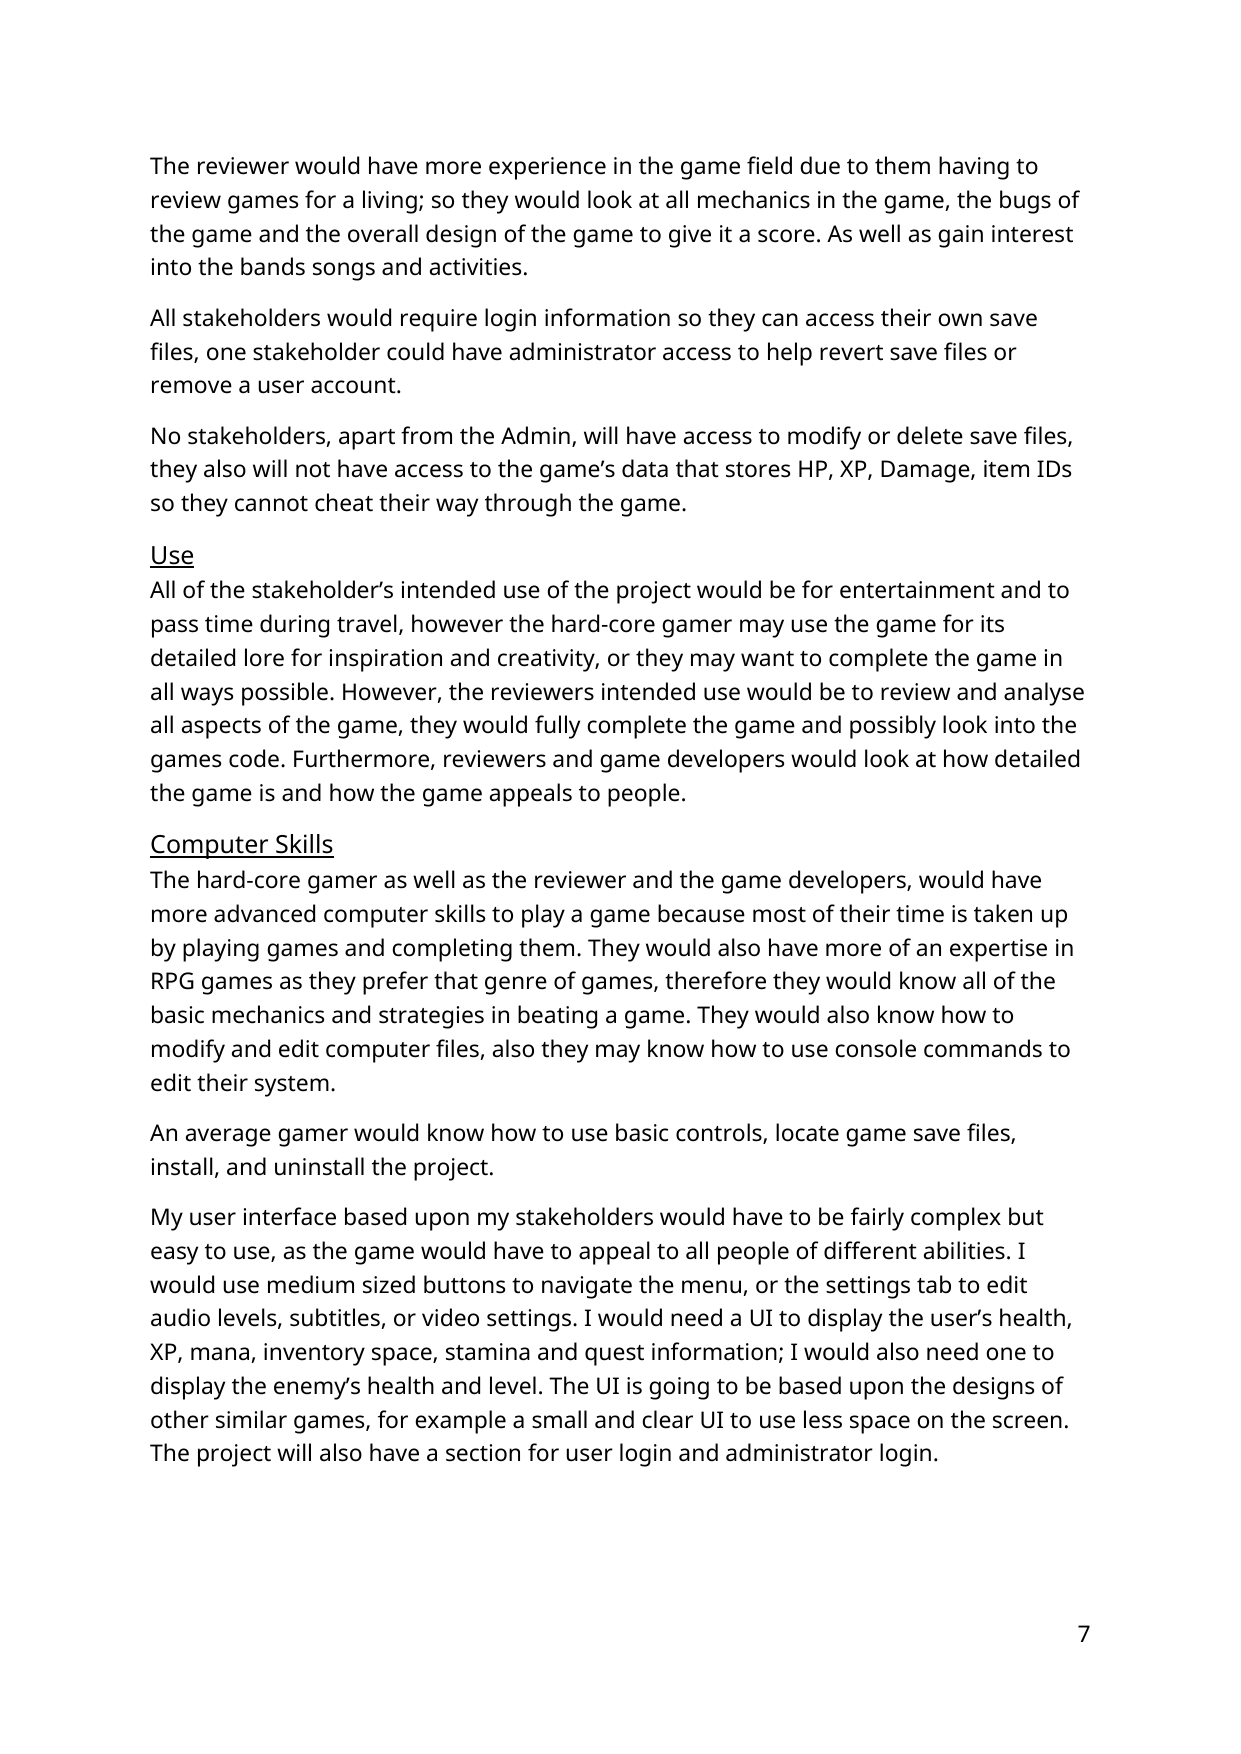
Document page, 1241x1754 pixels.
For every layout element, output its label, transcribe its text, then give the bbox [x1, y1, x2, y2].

text The reviewer would have more experience in the game field due to them having to review games for a living; so they would look at all mechanics in the game, the bugs of the game and the overall design of the game to give it a score. As well as gain interest into the bands songs and activities. [150, 150, 1090, 282]
text The hard-core gamer as well as the reviewer and the game developers, would have more advanced computer skills to play a game because most of their time is taken up by playing games and completing them. They would also have more of an expertise in RPG games as they prefer that genre of games, therefore they would know all of the basic mechanics and strategies in beating a game. They would also know how to modify and edit computer files, also they may know how to use console commands to edit their system. [150, 864, 1090, 1098]
text My user interface based upon my stakeholders would have to be fairly complex but easy to use, as the game would have to appeal to all people of different abilities. I would use medium sized buttons to navigate the menu, or the settings tab to edit audio levels, subtitles, or video settings. I would need a UI to display the user’s health, XP, mana, inventory space, stamina and quest information; I would also need one to display the enemy’s health and level. The UI is going to be based upon the designs of other similar games, for example a small and clear UI to use less space on the screen. The project will also have a section for user login and administrator login. [150, 1201, 1090, 1468]
subtitle Computer Skills [150, 827, 1090, 861]
text No stakeholders, apart from the Admin, will have access to modify or delete save files, they also will not have access to the game’s data that stores HP, XP, Damage, item IDs so they cannot cheat their way through the game. [150, 419, 1090, 518]
subtitle Use [150, 537, 1090, 572]
text All stakeholders would require login information so they can access their own save files, one stakeholder could have administrator access to help revert save files or remove a user account. [150, 302, 1090, 400]
text An average gamer would know how to use basic controls, locate game save files, install, and uninstall the project. [150, 1117, 1090, 1182]
text All of the stakeholder’s intended use of the project would be for entertainment and to pass time during travel, however the hard-core gamer may use the game for its detailed lore for inspiration and creativity, or they may want to complete the game in all ways possible. However, the reviewers intended use would be to review and analyse all aspects of the game, they would fully complete the game and possibly look into the games code. Furthermore, reviewers and game developers would look at how detailed the game is and how the game appeals to people. [150, 574, 1090, 808]
